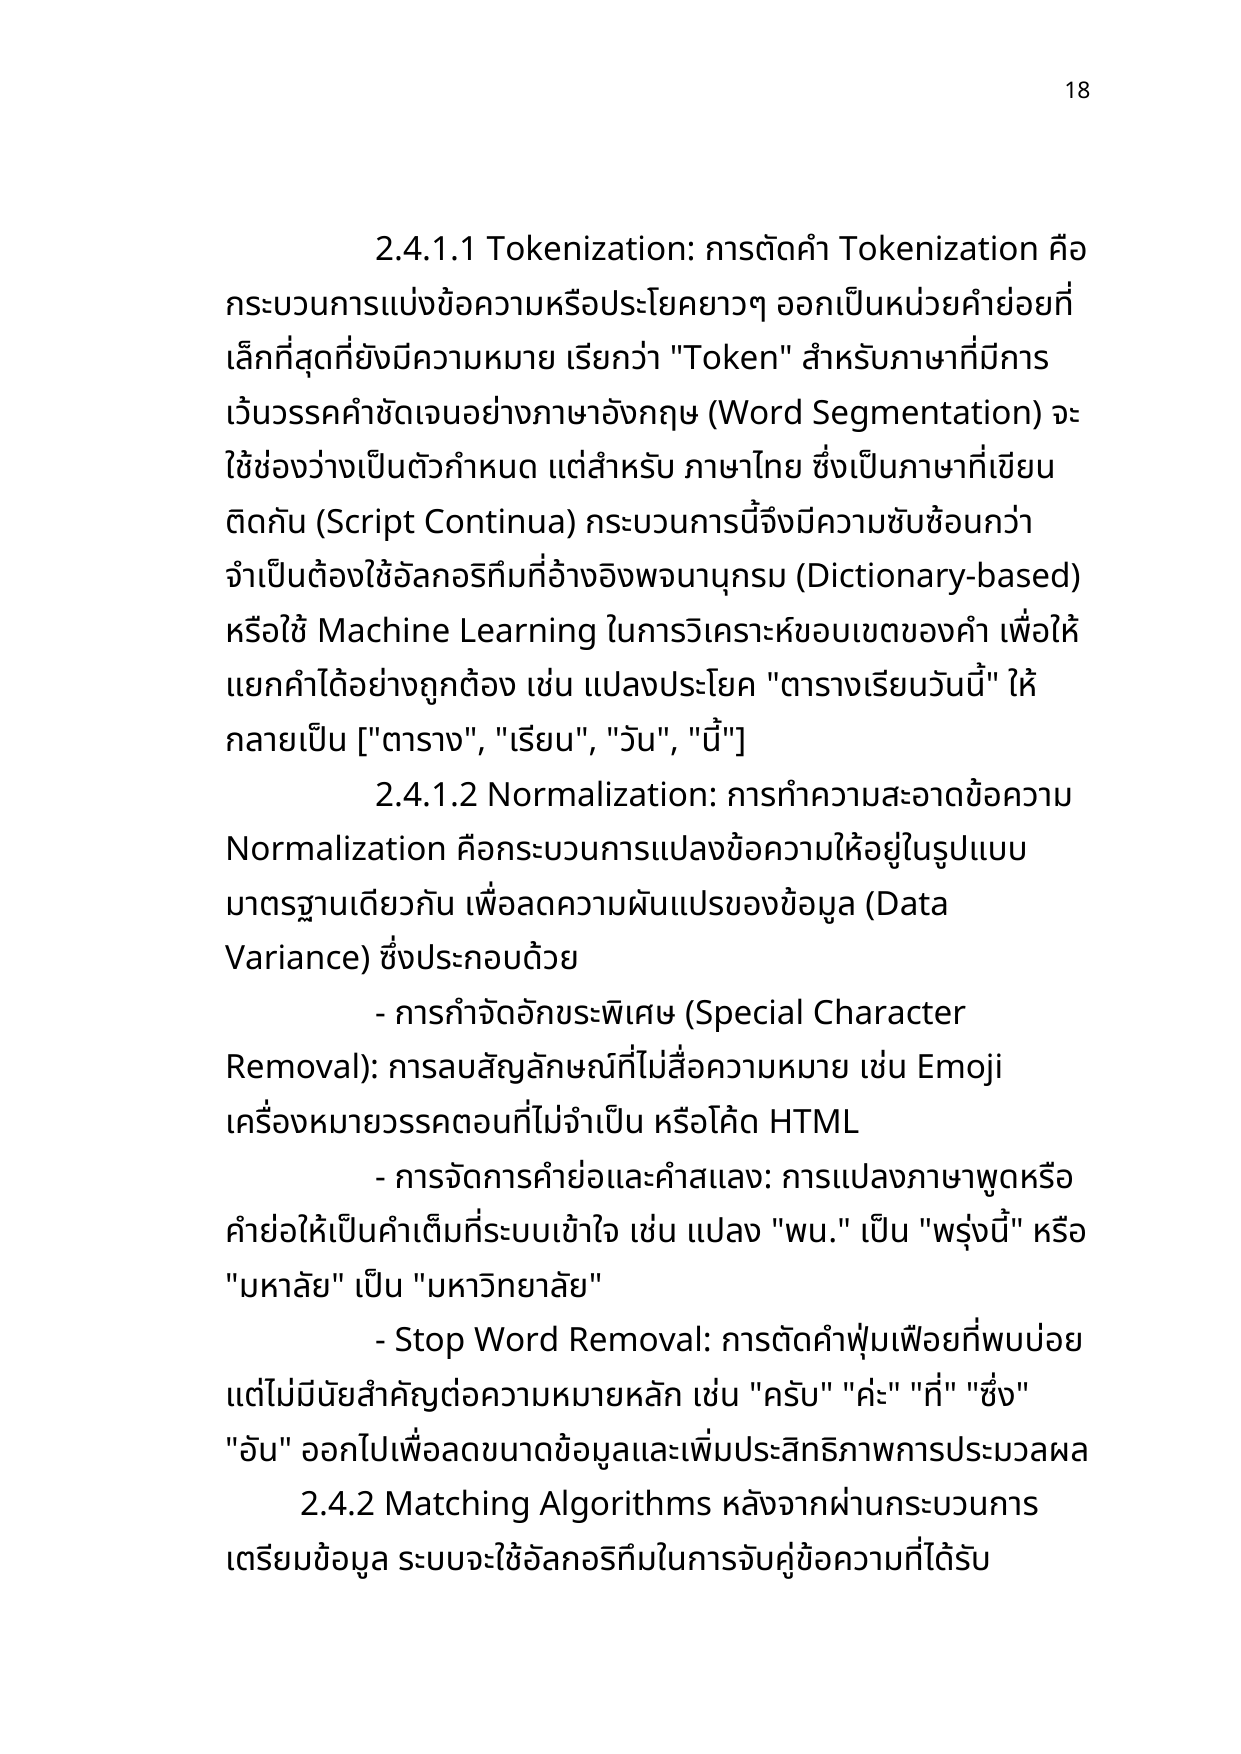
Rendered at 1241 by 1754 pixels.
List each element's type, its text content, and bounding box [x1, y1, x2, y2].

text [225, 1480, 1090, 1585]
text 2.4.1.1 Tokenization: การตัดคำ Tokenization คือกระบวนการแบ่งข้อความหรือประโยคยาวๆ ออกเป็นหน่วยคำย่อยที่เล็กที่สุดที่ยังมีความหมาย เรียกว่า "Token" สำหรับภาษาที่มีการเว้นวรรคคำชัดเจนอย่างภาษาอังกฤษ (Word Segmentation) จะใช้ช่องว่างเป็นตัวกำหนด แต่สำหรับ ภาษาไทย ซึ่งเป็นภาษาที่เขียนติดกัน (Script Continua) กระบวนการนี้จึงมีความซับซ้อนกว่า จำเป็นต้องใช้อัลกอริทึมที่อ้างอิงพจนานุกรม (Dictionary-based) หรือใช้ Machine Learning ในการวิเคราะห์ขอบเขตของคำ เพื่อให้แยกคำได้อย่างถูกต้อง เช่น แปลงประโยค "ตารางเรียนวันนี้" ให้กลายเป็น ["ตาราง", "เรียน", "วัน", "นี้"] [225, 225, 1090, 766]
text - การจัดการคำย่อและคำสแลง: การแปลงภาษาพูดหรือคำย่อให้เป็นคำเต็มที่ระบบเข้าใจ เช่น แปลง "พน." เป็น "พรุ่งนี้" หรือ "มหาลัย" เป็น "มหาวิทยาลัย" [225, 1152, 1090, 1312]
text 2.4.1.2 Normalization: การทำความสะอาดข้อความ Normalization คือกระบวนการแปลงข้อความให้อยู่ในรูปแบบมาตรฐานเดียวกัน เพื่อลดความผันแปรของข้อมูล (Data Variance) ซึ่งประกอบด้วย [225, 770, 1090, 985]
text - การกำจัดอักขระพิเศษ (Special Character Removal): การลบสัญลักษณ์ที่ไม่สื่อความหมาย เช่น Emoji เครื่องหมายวรรคตอนที่ไม่จำเป็น หรือโค้ด HTML [225, 989, 1090, 1148]
text - Stop Word Removal: การตัดคำฟุ่มเฟือยที่พบบ่อยแต่ไม่มีนัยสำคัญต่อความหมายหลัก เช่น "ครับ" "ค่ะ" "ที่" "ซึ่ง" "อัน" ออกไปเพื่อลดขนาดข้อมูลและเพิ่มประสิทธิภาพการประมวลผล [225, 1316, 1090, 1476]
